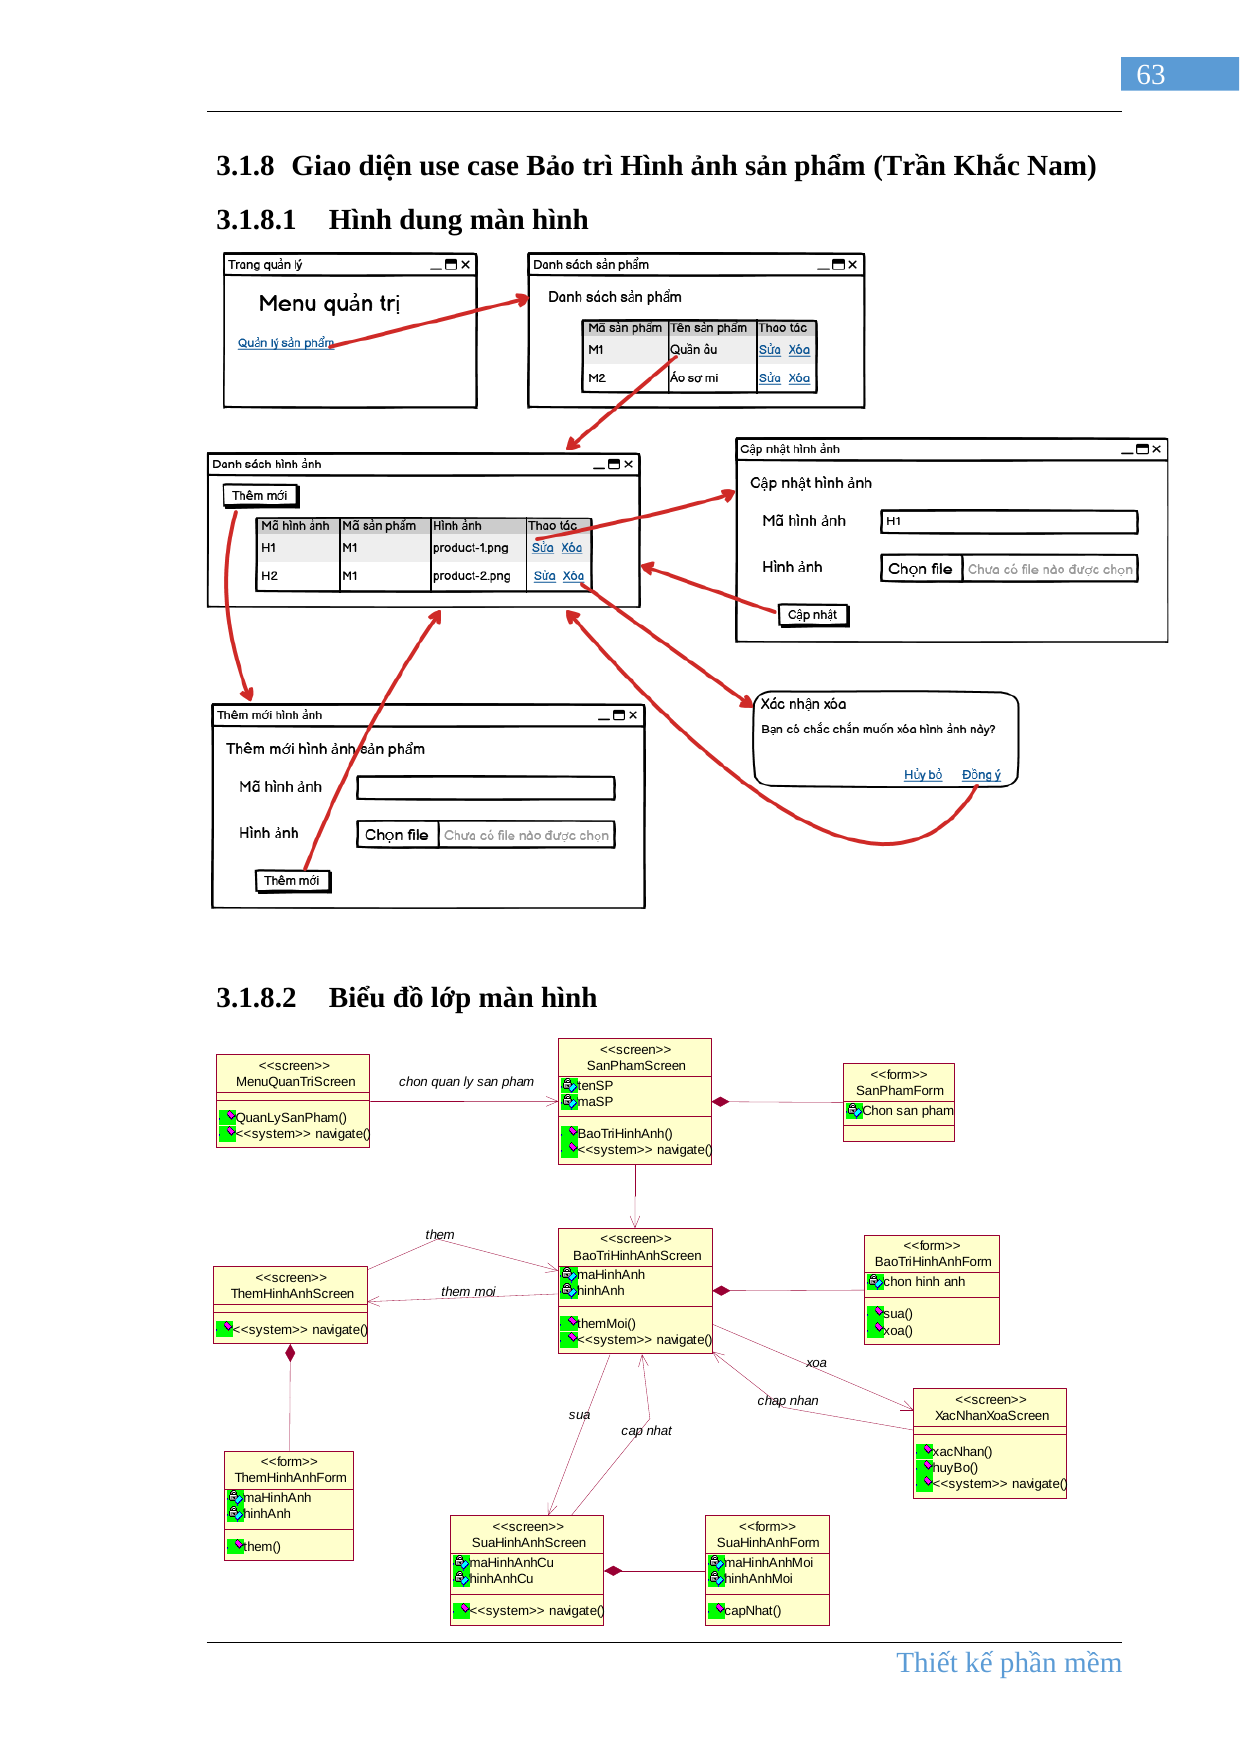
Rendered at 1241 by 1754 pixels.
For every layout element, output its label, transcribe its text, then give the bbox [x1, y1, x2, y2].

picture [206, 252, 1169, 909]
subtitle Hình dung màn hình [216, 202, 1122, 236]
subtitle Giao diện use case Bảo trì Hình ảnh sản phẩm (Trần Khắc Nam) [216, 148, 1122, 181]
subtitle Biểu đồ lớp màn hình [216, 980, 1122, 1013]
